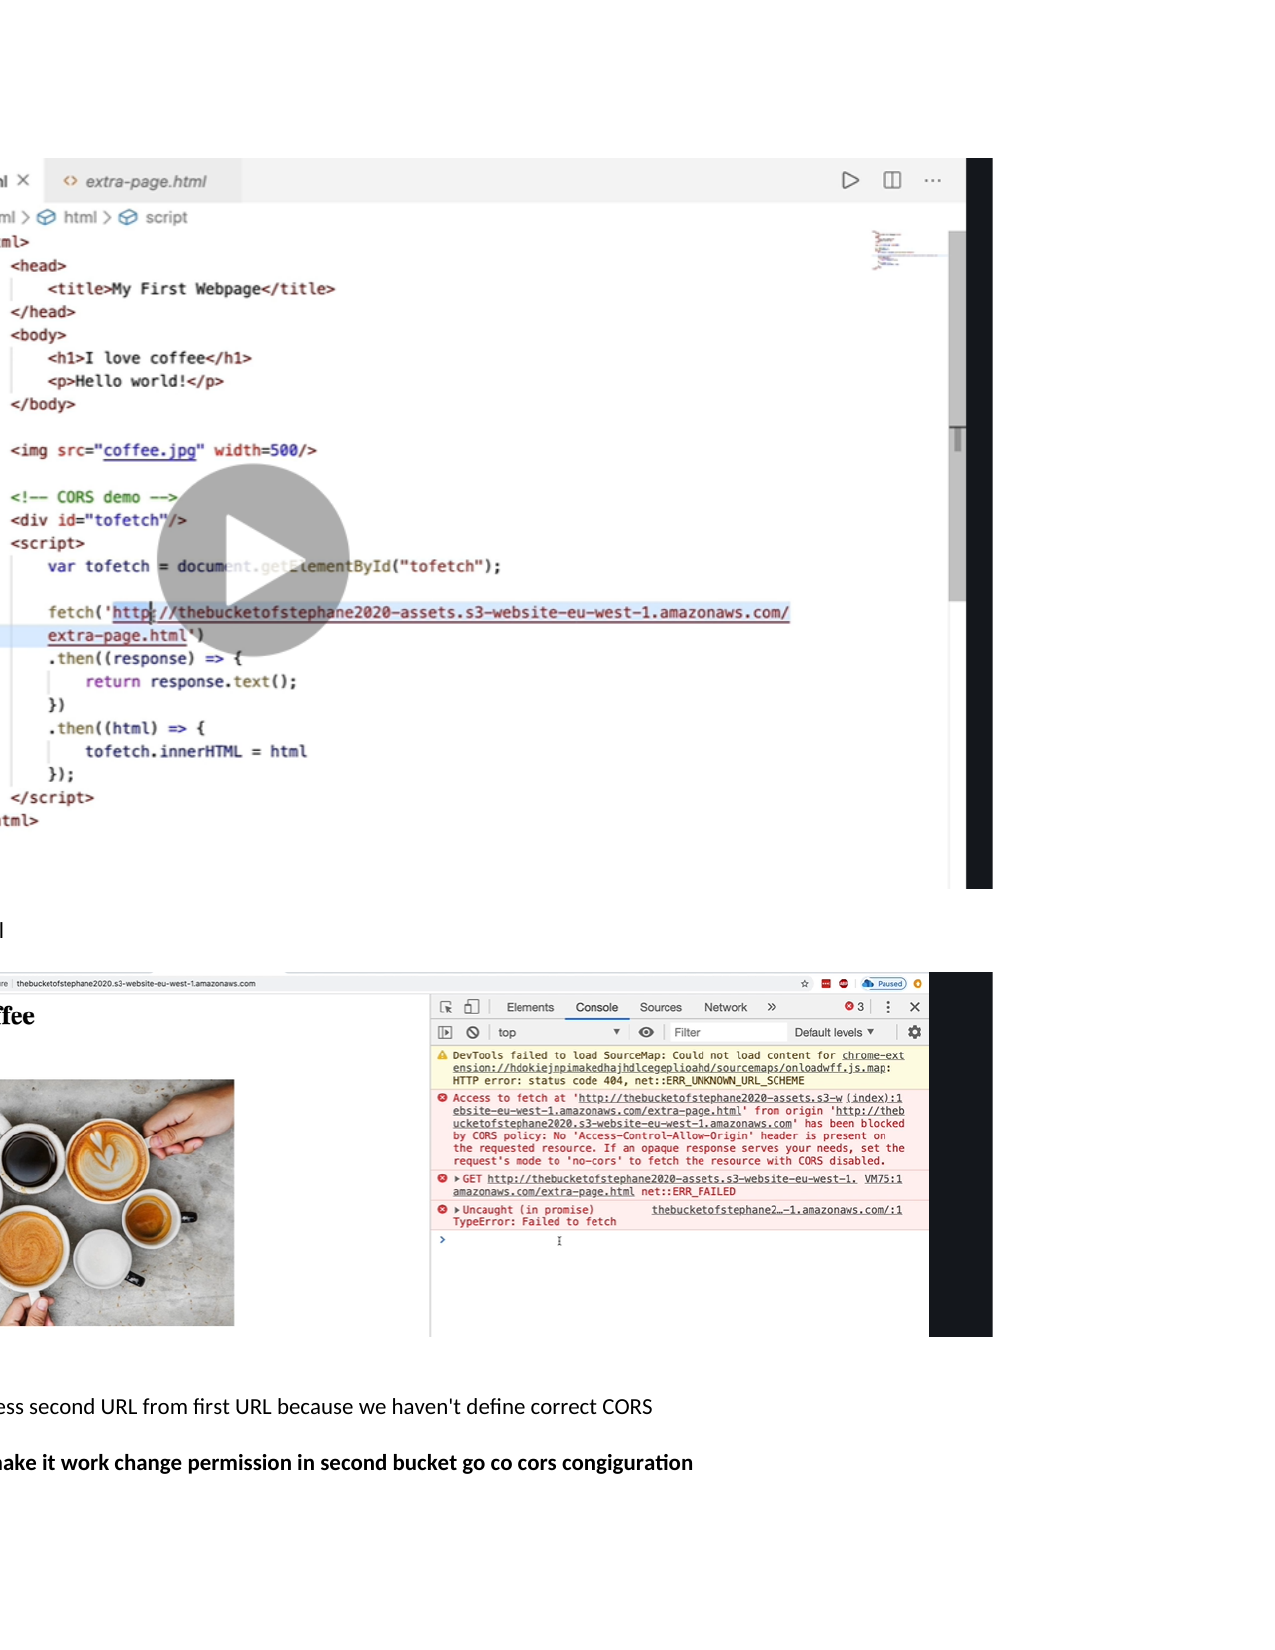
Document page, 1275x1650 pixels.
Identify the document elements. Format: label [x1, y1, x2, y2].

picture [0, 972, 993, 1337]
table_header [0, 150, 1001, 1484]
picture [0, 158, 993, 889]
